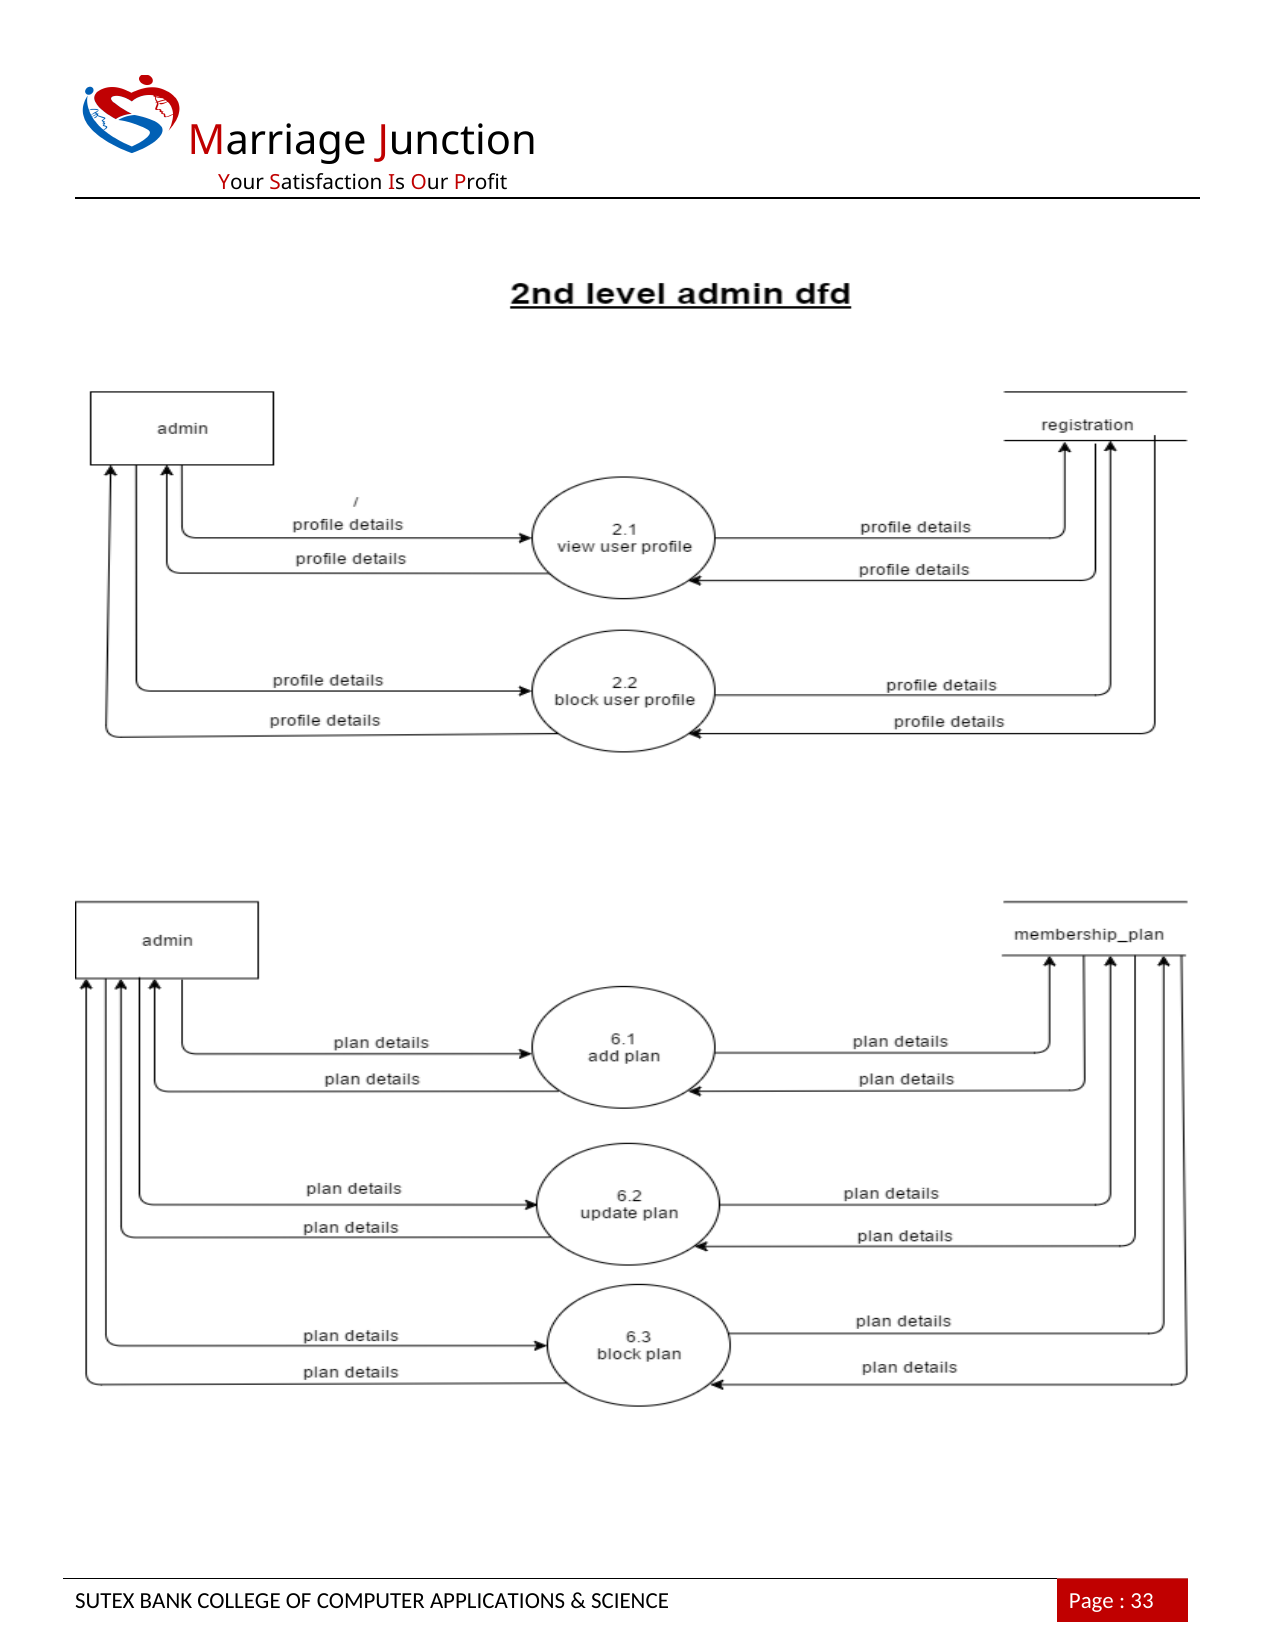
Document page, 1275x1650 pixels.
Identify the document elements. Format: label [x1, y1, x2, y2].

picture [75, 75, 188, 155]
